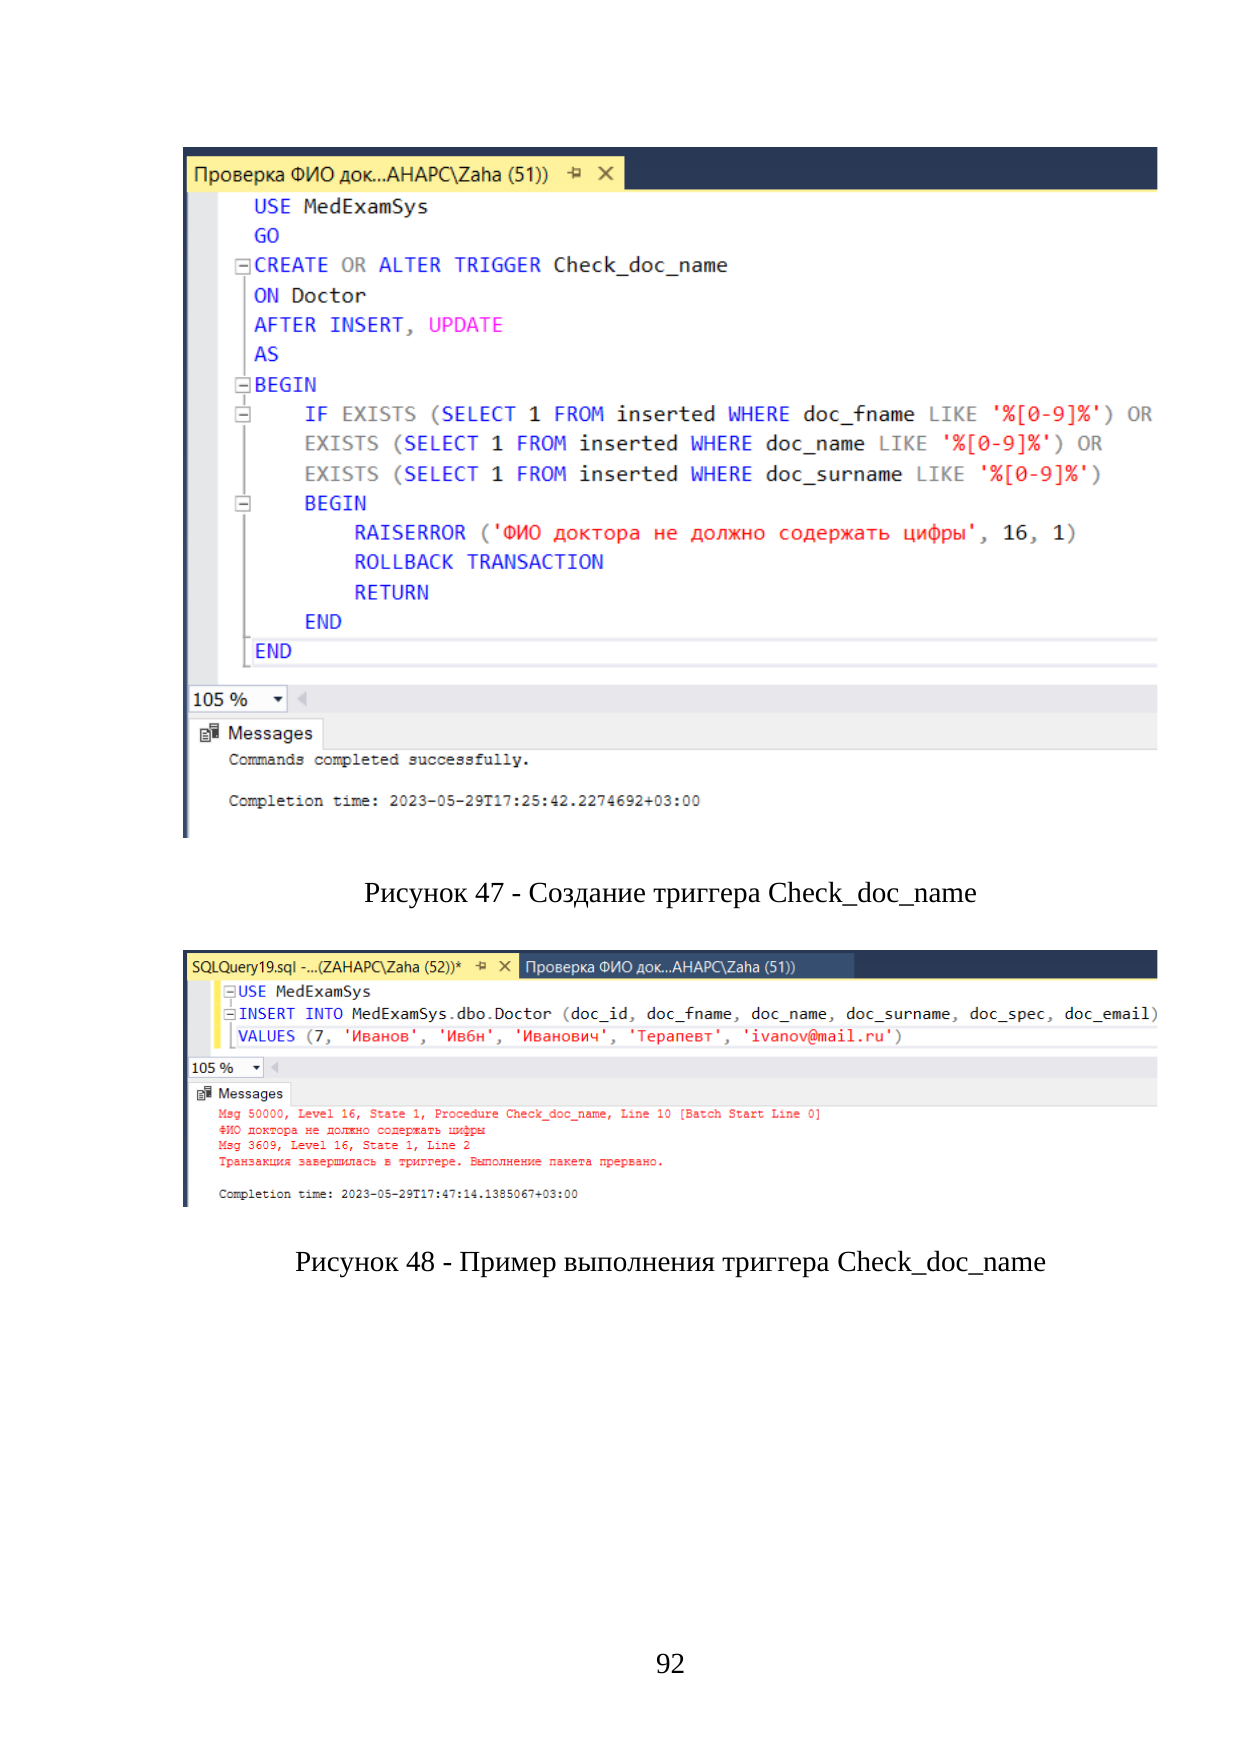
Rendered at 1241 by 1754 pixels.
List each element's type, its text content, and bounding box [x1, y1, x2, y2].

picture [183, 950, 1158, 1207]
text Рисунок 47 - Создание триггера Check_doc_name [177, 875, 1163, 909]
text Рисунок 48 - Пример выполнения триггера Check_doc_name [177, 1244, 1163, 1278]
picture [183, 147, 1158, 838]
